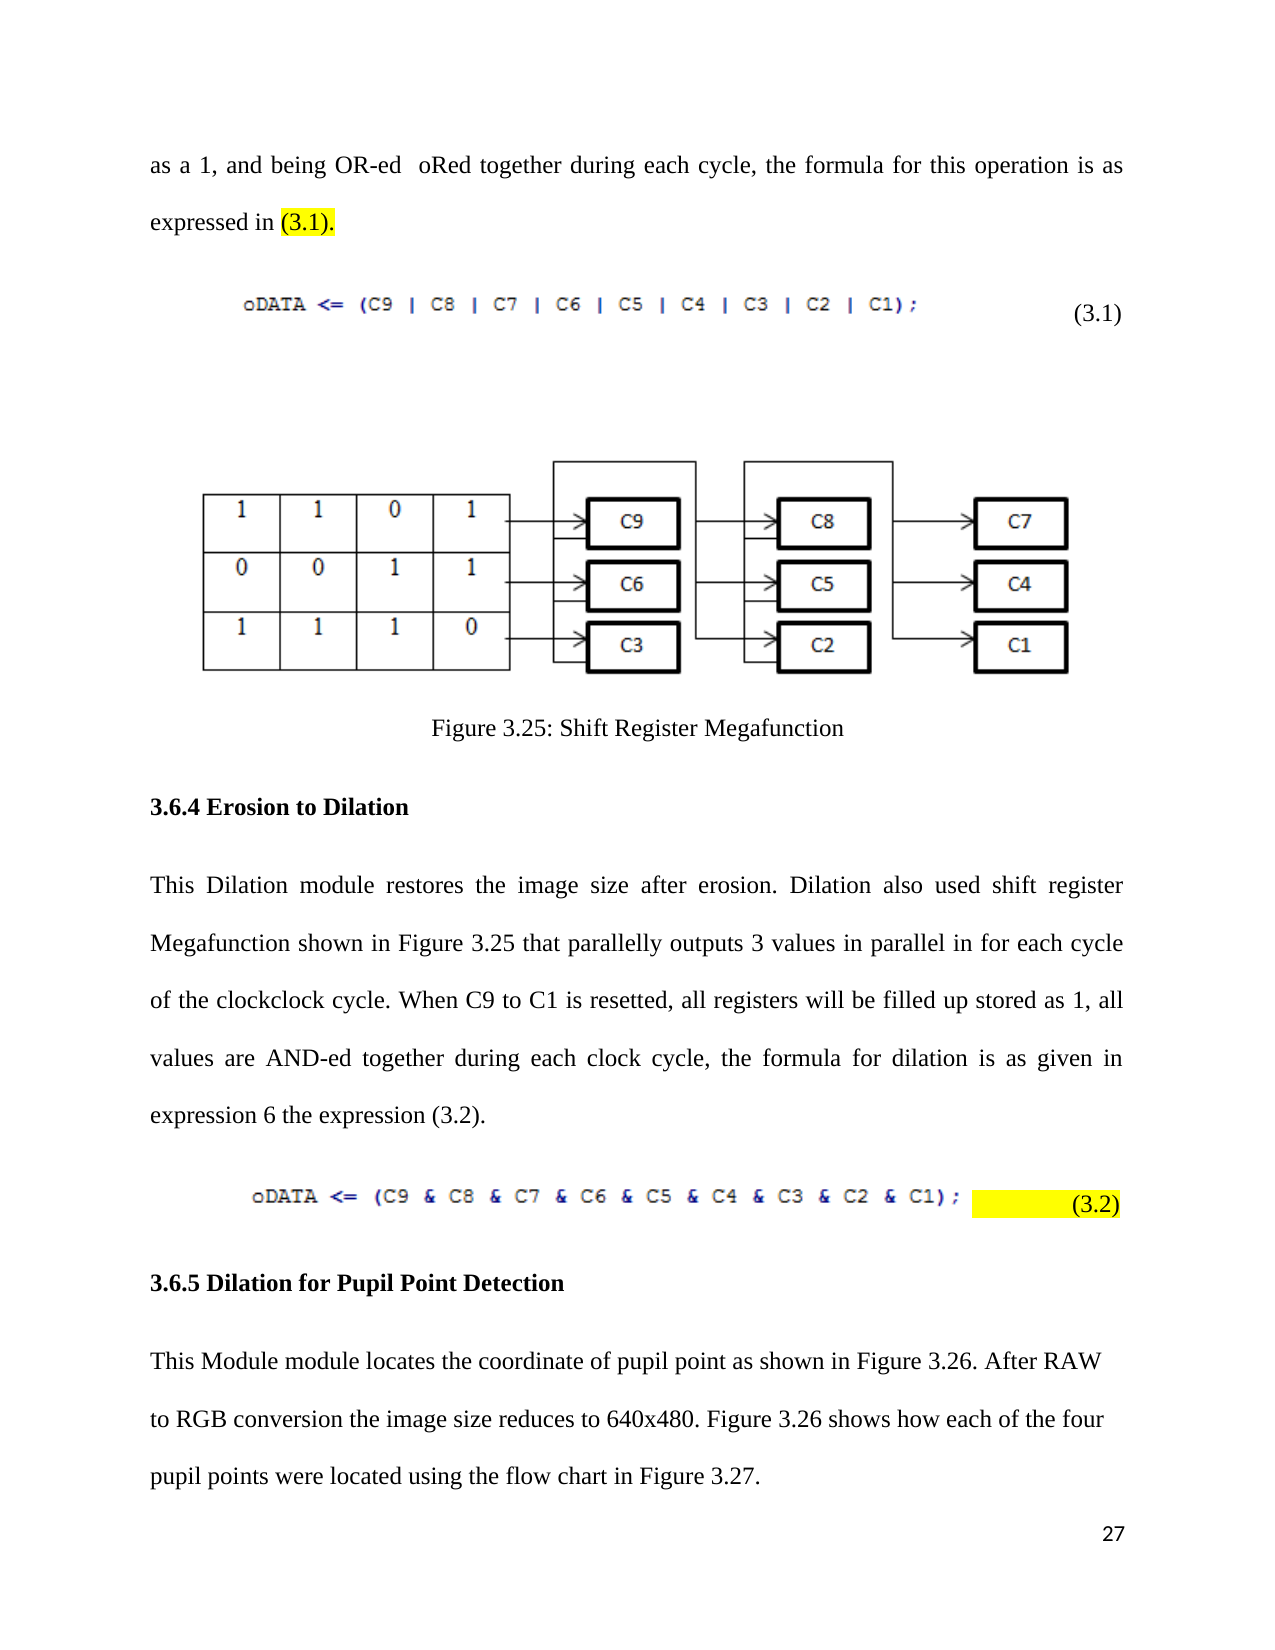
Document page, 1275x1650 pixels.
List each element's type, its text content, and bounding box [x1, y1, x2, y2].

picture [192, 455, 1083, 693]
text This locates the coordinate of pupil point as shown in Figure 3.26. After RAW to RGB conversion the image size reduces to 640x480. Figure 3.26 shows how each of the four pupil points we located using the flow chart in Figure 3.27. [150, 1346, 1125, 1490]
text Figure 3.25: Shift Register Megafunction [150, 713, 1125, 742]
picture [237, 1178, 972, 1213]
subtitle 3.6.4 Erosion to Dilation [150, 792, 1125, 821]
text (3.2) [972, 1178, 1125, 1218]
text This Dilation module restores the image size after erosion. Dilation also used shift register Megafunction shown in Figure 3.25 that outputs 3 values each . When C9 to C1 is resetted, all registers will be as 1, all value are ANDed together during each clock cycle, the formula for dilation is as given in [150, 870, 1125, 1129]
subtitle 3.6.5 Dilation for Pupil Point Detection [150, 1268, 1125, 1297]
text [150, 150, 1125, 236]
picture [241, 285, 924, 322]
